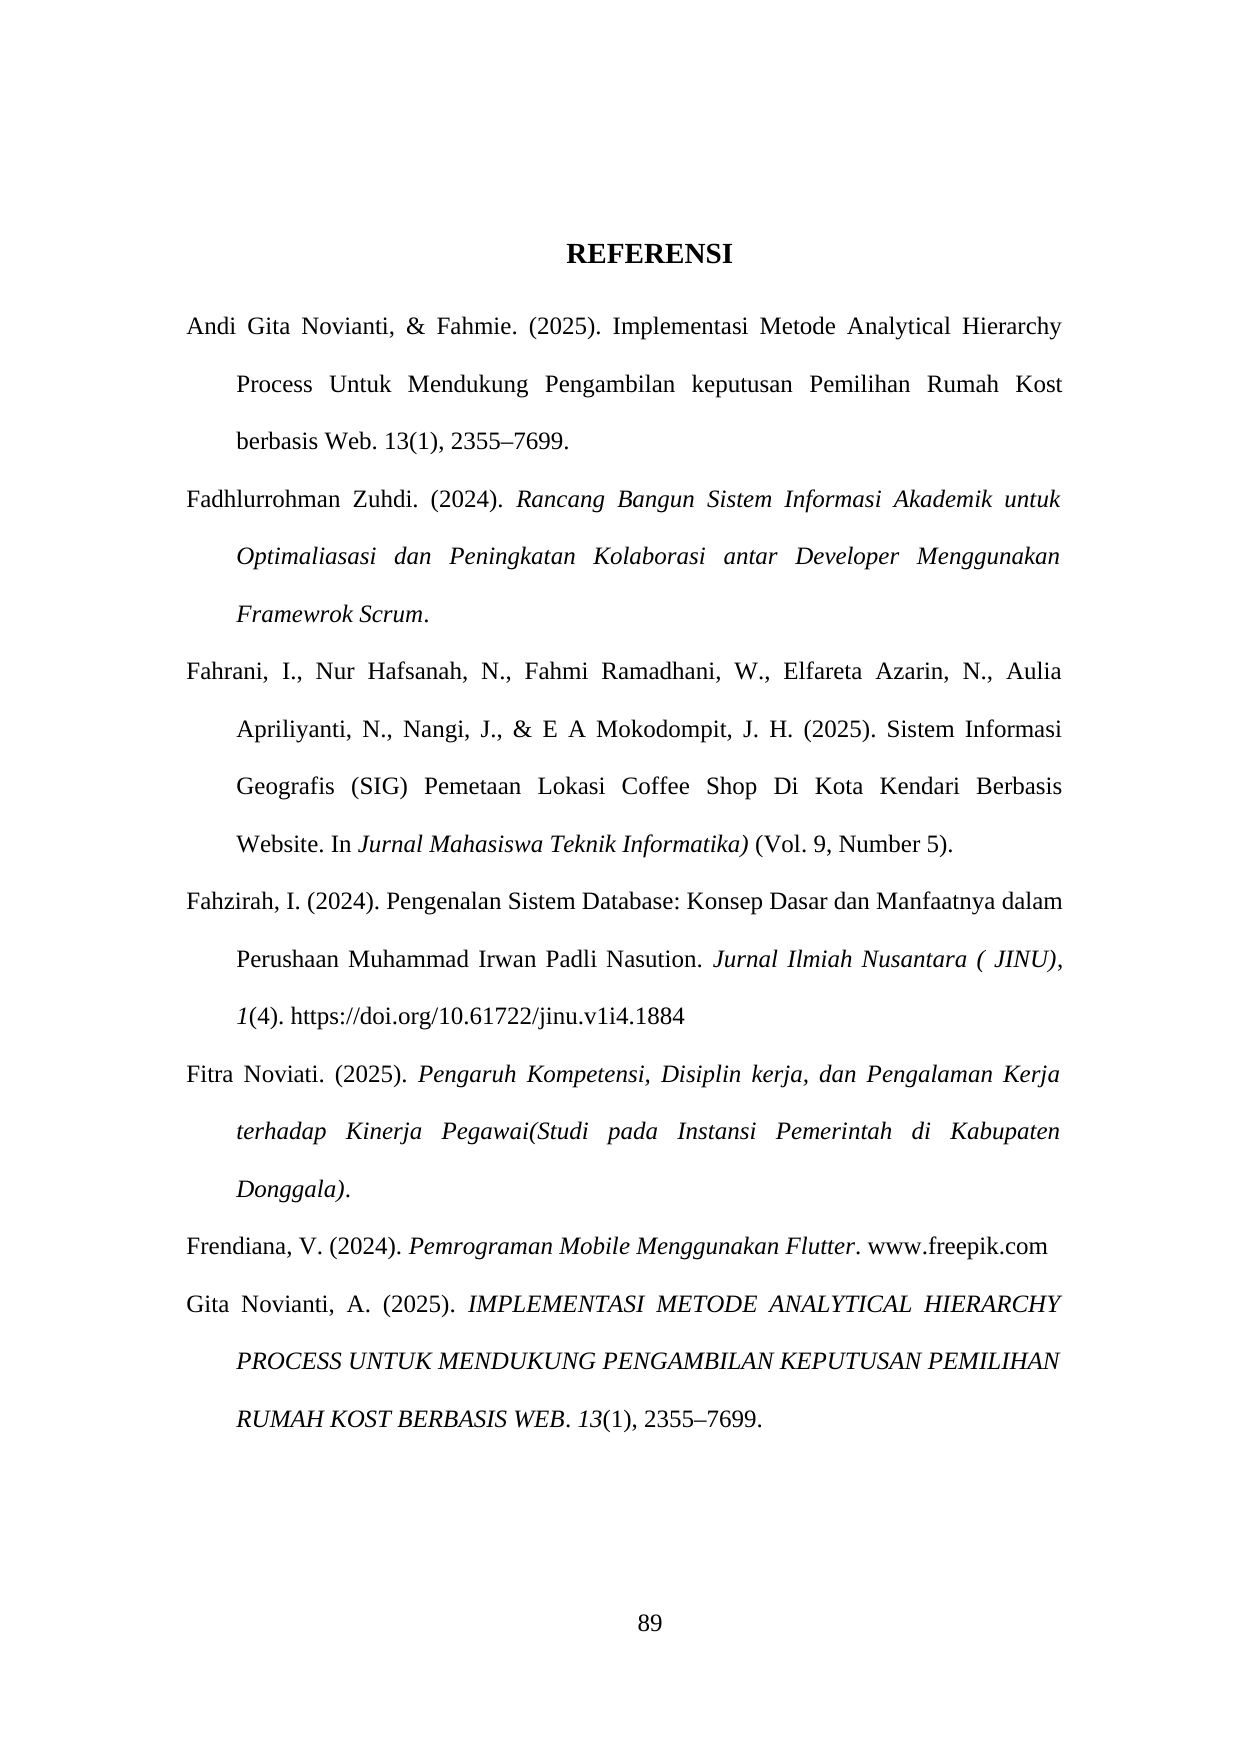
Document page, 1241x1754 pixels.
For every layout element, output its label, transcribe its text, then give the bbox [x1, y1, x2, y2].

text REFERENSI [236, 236, 1063, 270]
